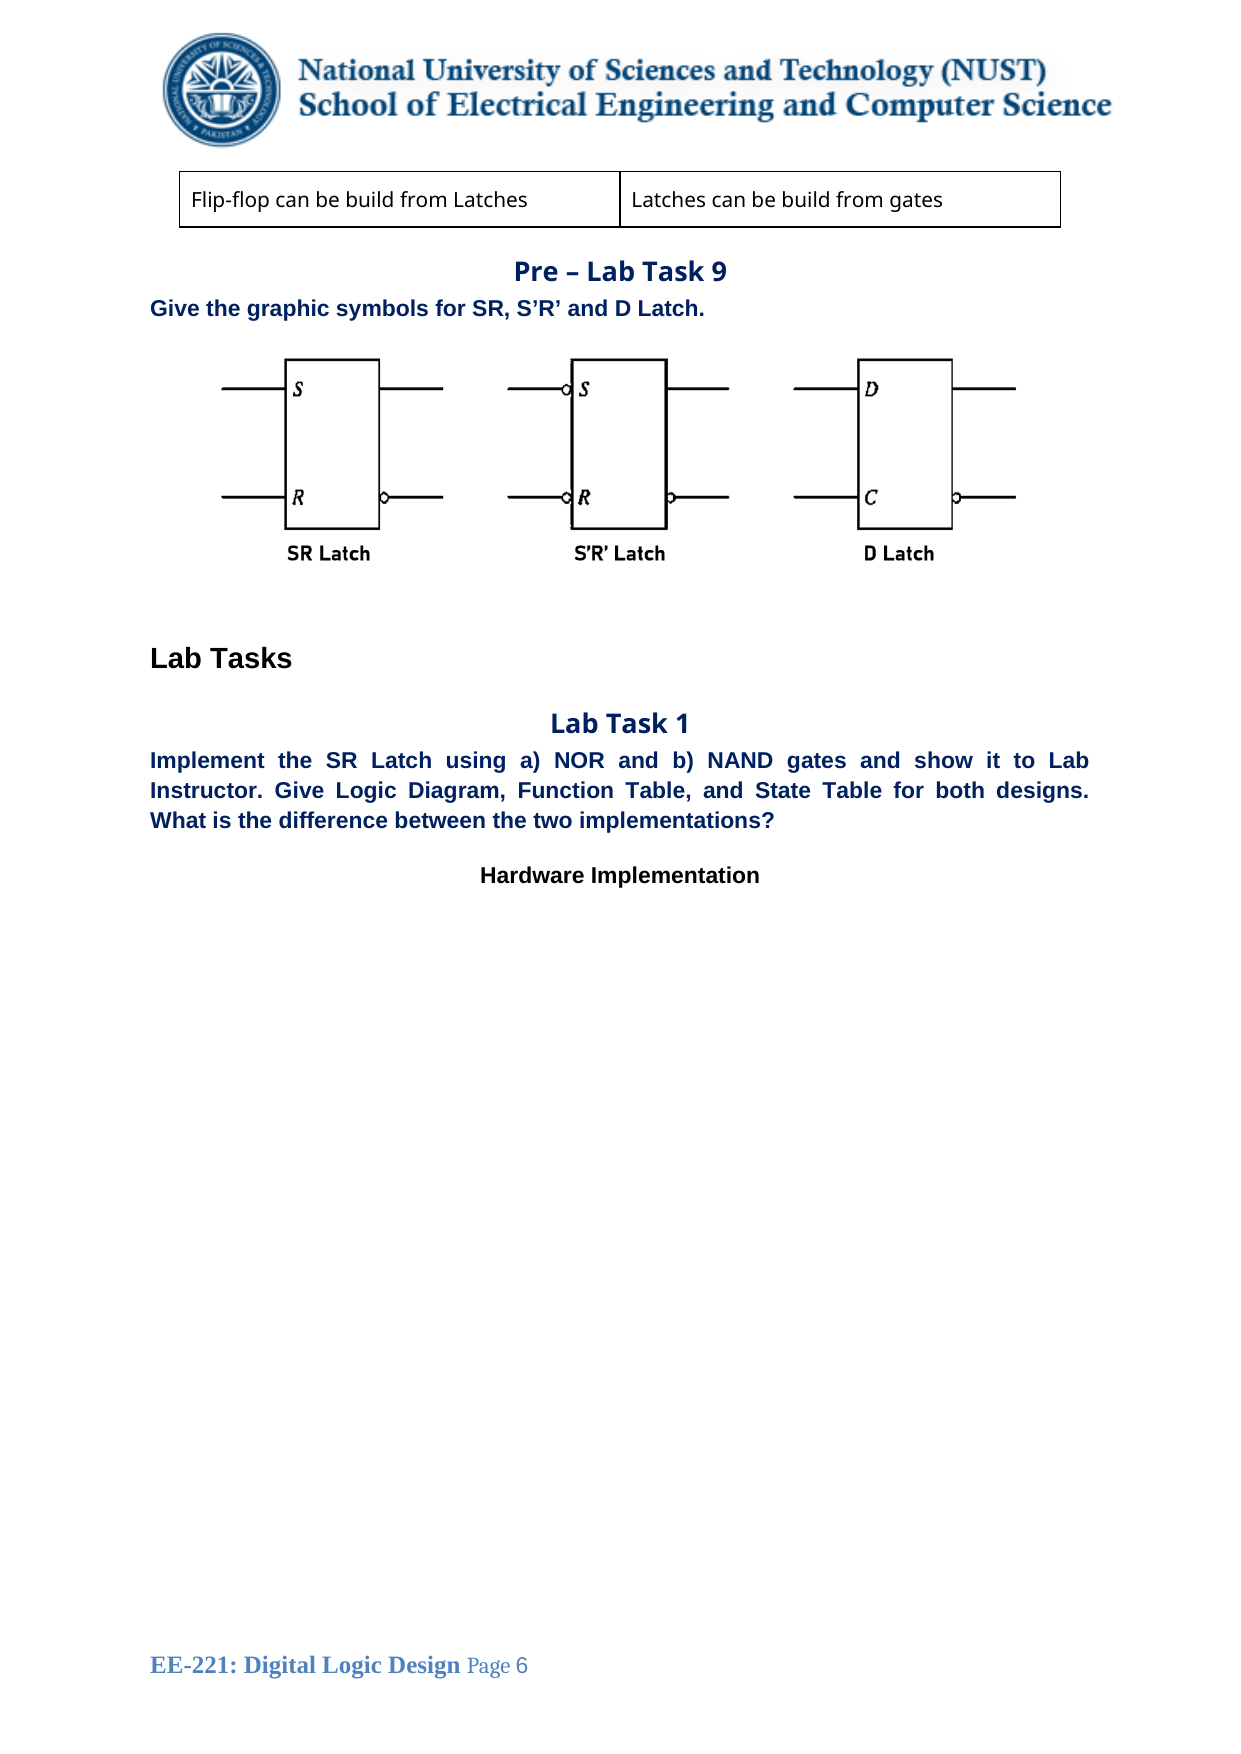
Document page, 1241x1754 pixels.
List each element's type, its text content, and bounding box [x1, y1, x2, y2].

picture [219, 346, 1022, 566]
table_cell Latches can be build from gates [621, 172, 1060, 226]
text Give the graphic symbols for SR, S’R’ and D Latch. [150, 295, 1090, 321]
text Hardware Implementation [150, 862, 1090, 889]
picture [150, 27, 1125, 158]
text Pre – Lab Task 9 [150, 252, 1090, 289]
text Lab Tasks [150, 641, 1090, 674]
text Implement the SR Latch using a) NOR and b) NAND gates and show it to Lab Instructor. Give Logic Diagram, Function Table, and State Table for both designs. What is the difference between the two implementations? [150, 747, 1090, 833]
table_cell Flip-flop can be build from Latches [180, 172, 619, 226]
text Lab Task 1 [150, 704, 1090, 741]
